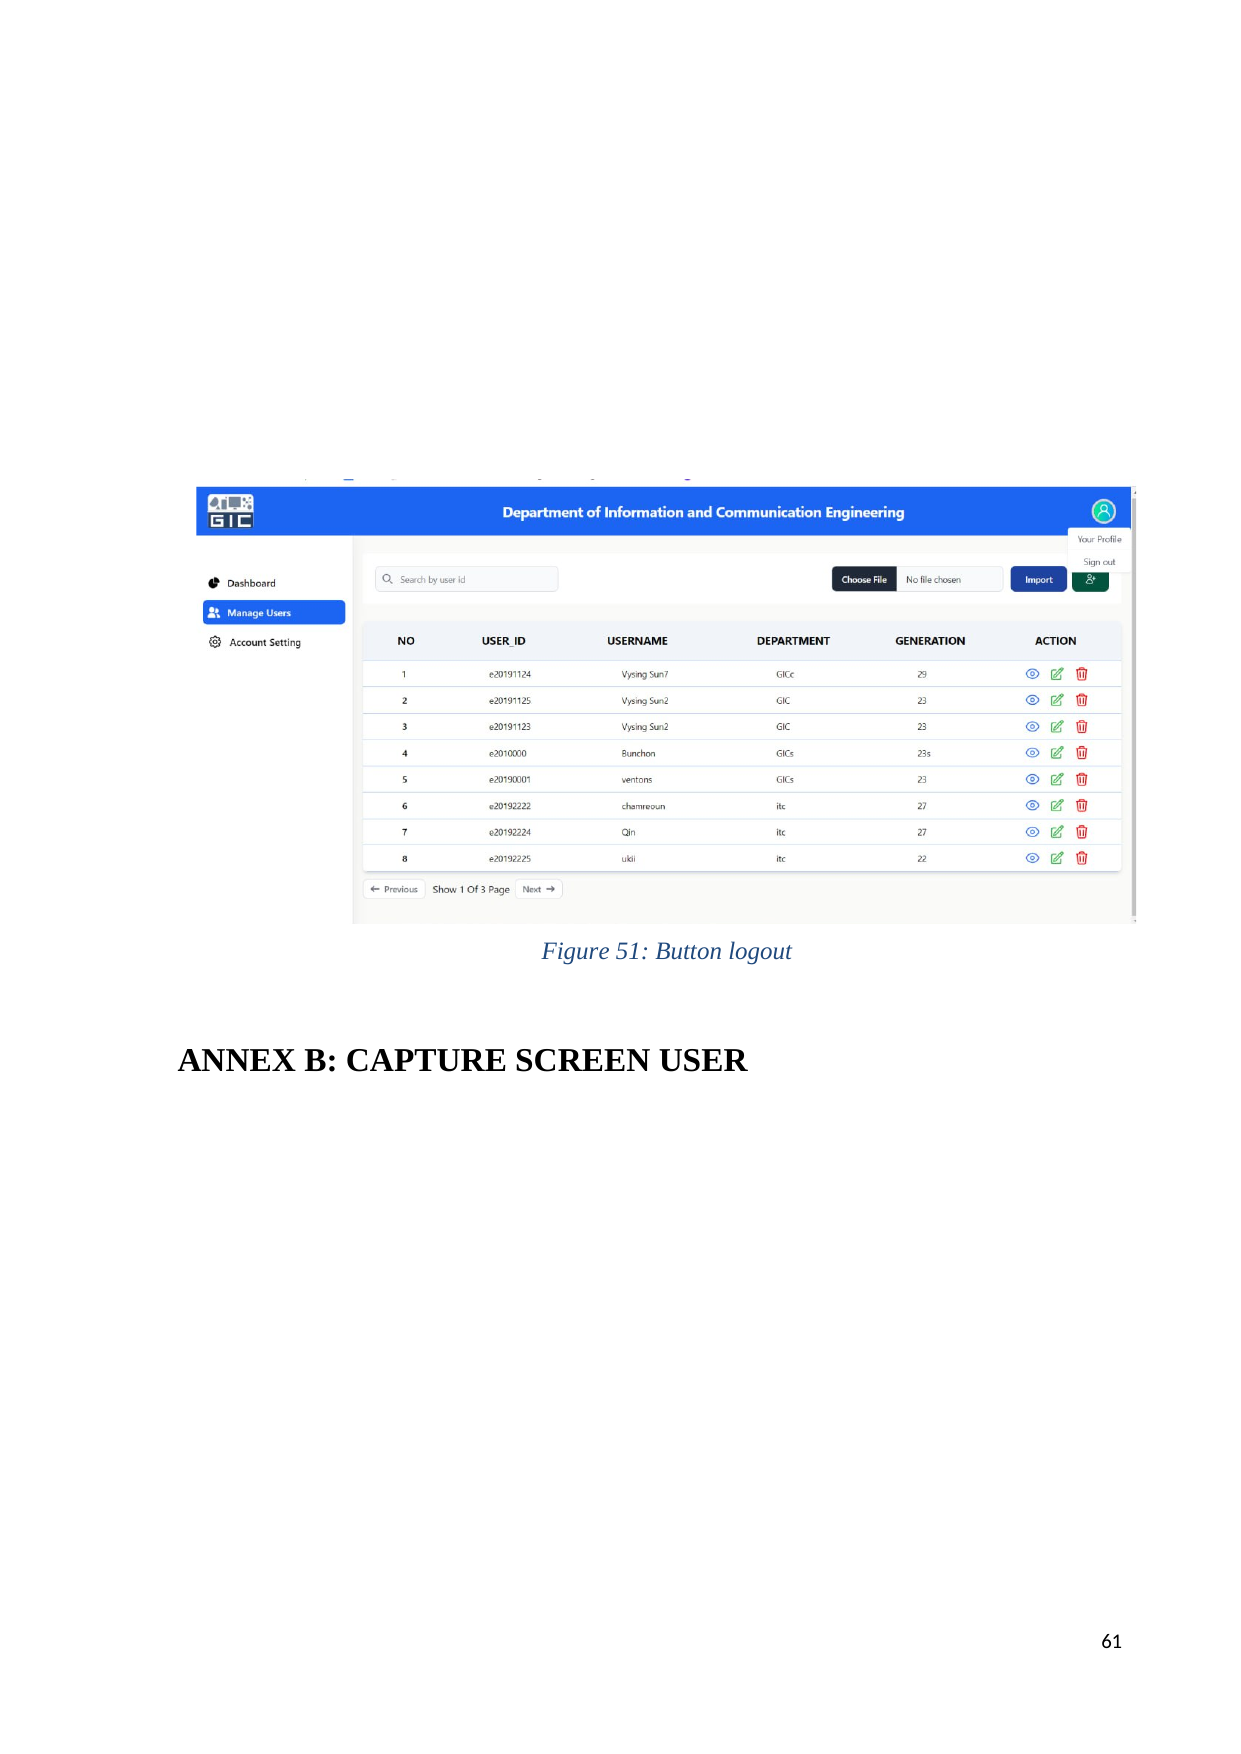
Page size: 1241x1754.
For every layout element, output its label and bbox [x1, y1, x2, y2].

picture [177, 150, 1117, 597]
picture [195, 1045, 1135, 1489]
